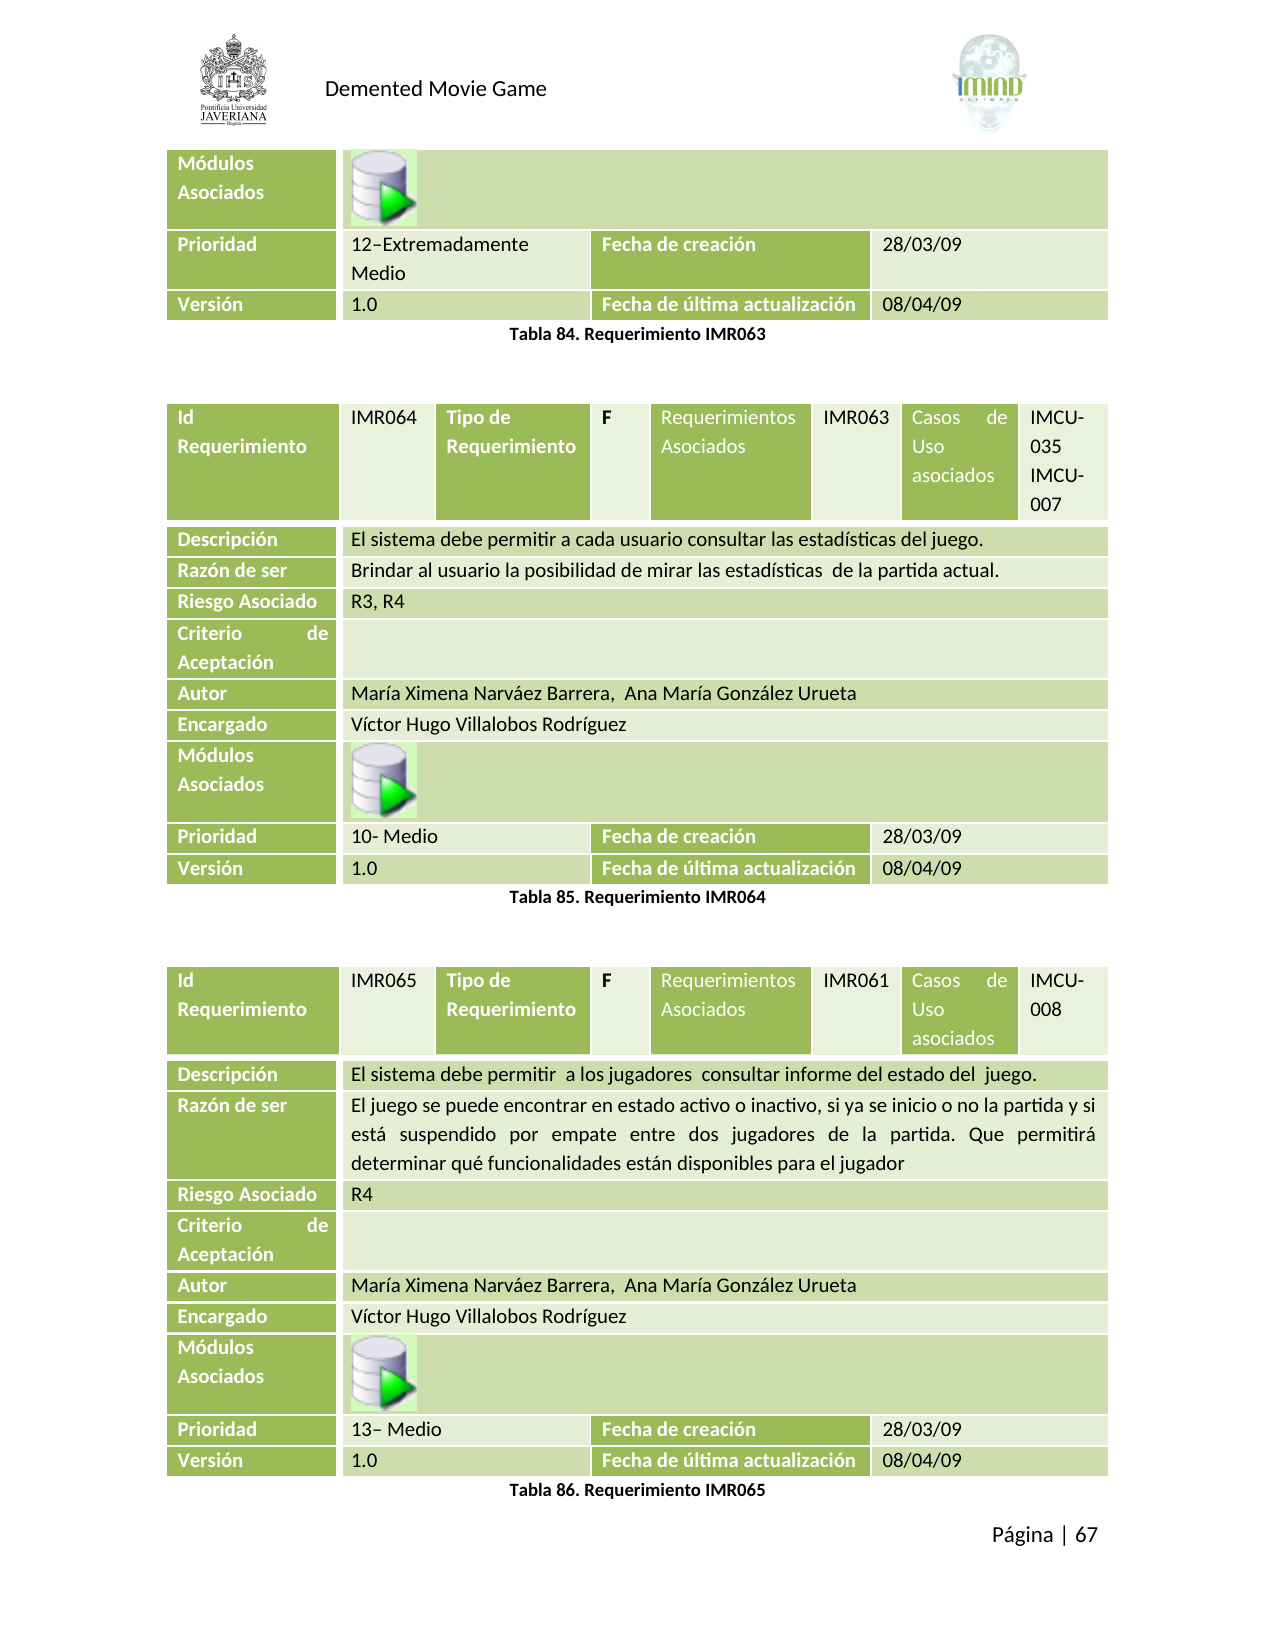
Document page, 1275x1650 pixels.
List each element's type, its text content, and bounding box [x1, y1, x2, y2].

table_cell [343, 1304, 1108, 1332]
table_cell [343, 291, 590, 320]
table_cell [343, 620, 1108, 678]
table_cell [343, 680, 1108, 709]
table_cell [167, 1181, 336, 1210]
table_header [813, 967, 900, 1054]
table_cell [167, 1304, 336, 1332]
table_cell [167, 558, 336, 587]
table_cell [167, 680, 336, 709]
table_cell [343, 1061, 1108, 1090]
text Tabla 86. Requerimiento IMR065 [177, 1478, 1098, 1501]
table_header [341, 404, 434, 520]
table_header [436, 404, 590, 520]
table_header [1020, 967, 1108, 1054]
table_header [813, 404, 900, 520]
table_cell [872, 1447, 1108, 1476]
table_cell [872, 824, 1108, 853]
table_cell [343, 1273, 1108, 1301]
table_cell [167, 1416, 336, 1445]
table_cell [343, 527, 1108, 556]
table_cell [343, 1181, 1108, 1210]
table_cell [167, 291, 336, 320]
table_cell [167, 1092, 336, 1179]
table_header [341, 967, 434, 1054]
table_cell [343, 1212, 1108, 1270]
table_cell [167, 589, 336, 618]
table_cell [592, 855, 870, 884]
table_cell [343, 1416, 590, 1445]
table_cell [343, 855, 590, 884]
picture [951, 34, 1033, 138]
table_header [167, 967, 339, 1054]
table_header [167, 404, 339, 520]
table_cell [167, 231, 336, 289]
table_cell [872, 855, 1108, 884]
text Tabla 84. Requerimiento IMR063 [177, 323, 1098, 345]
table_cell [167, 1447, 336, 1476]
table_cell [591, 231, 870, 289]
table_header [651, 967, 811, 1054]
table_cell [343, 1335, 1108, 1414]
text Tabla 85. Requerimiento IMR064 [177, 886, 1098, 909]
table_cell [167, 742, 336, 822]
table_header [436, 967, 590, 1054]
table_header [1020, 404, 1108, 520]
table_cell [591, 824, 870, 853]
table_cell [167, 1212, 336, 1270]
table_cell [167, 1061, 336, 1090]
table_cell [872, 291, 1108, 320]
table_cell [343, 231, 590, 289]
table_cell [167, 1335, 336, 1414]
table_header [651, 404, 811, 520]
picture [200, 34, 267, 126]
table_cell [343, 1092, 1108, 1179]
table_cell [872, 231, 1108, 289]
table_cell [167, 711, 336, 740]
picture [350, 149, 417, 226]
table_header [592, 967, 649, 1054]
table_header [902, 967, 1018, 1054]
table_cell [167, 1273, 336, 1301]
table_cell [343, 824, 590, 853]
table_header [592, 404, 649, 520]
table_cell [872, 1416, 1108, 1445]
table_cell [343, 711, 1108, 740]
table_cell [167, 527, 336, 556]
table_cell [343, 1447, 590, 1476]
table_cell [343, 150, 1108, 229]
picture [350, 1334, 417, 1411]
picture [350, 742, 417, 818]
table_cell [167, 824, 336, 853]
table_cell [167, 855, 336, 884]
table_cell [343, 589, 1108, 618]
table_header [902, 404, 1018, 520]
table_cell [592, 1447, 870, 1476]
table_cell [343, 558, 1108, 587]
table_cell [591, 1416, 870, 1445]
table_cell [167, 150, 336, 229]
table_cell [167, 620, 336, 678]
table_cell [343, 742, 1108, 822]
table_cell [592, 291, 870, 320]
